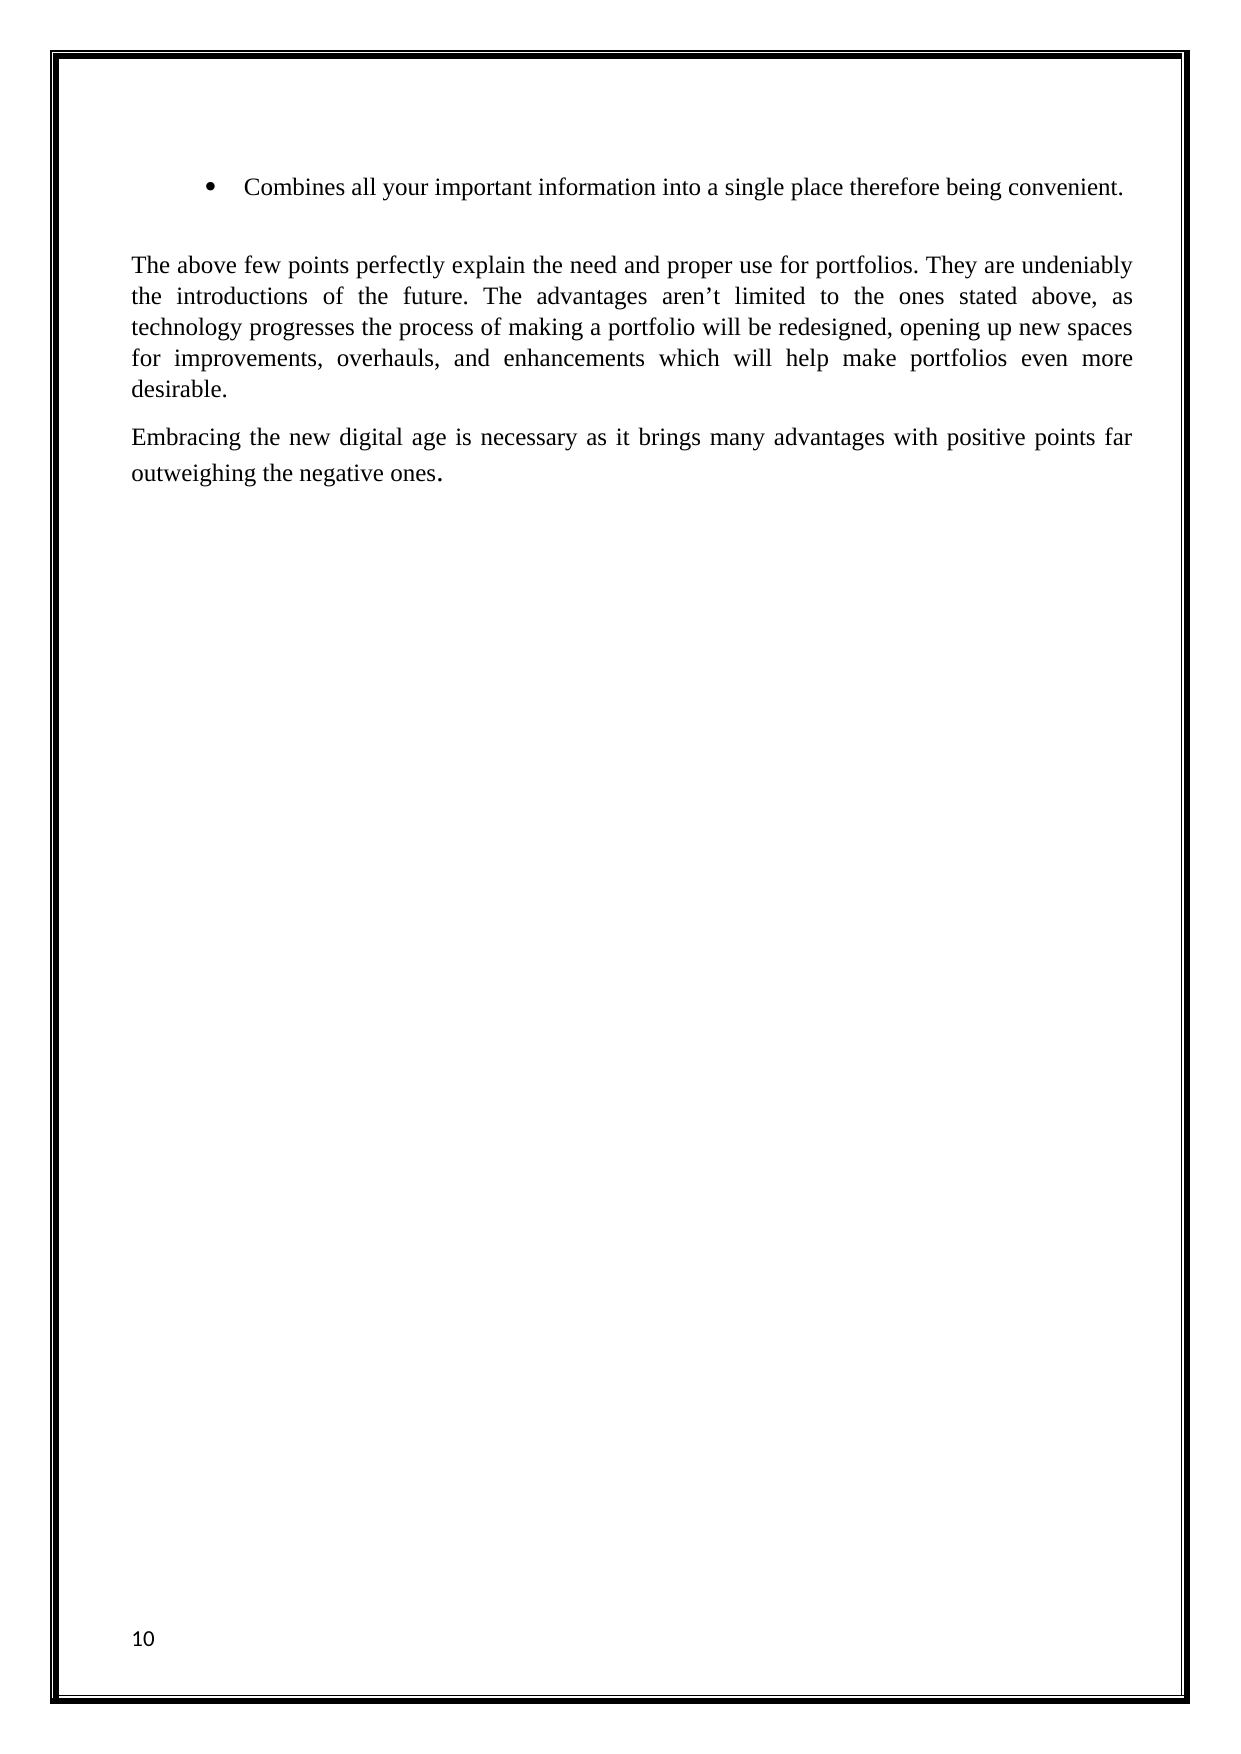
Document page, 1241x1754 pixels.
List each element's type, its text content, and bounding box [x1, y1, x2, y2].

list Combines all your important information into a single place therefore being convenient. [206, 172, 1134, 200]
text Embracing the new digital age is necessary as it brings many advantages with positive points far outweighing the negative ones. [131, 422, 1134, 487]
text The above few points perfectly explain the need and proper use for portfolios. They are undeniably the introductions of the future. The advantages aren’t limited to the ones stated above, as technology progresses the process of making a portfolio will be redesigned, opening up new spaces for improvements, overhauls, and enhancements which will help make portfolios even more desirable. [131, 250, 1134, 403]
